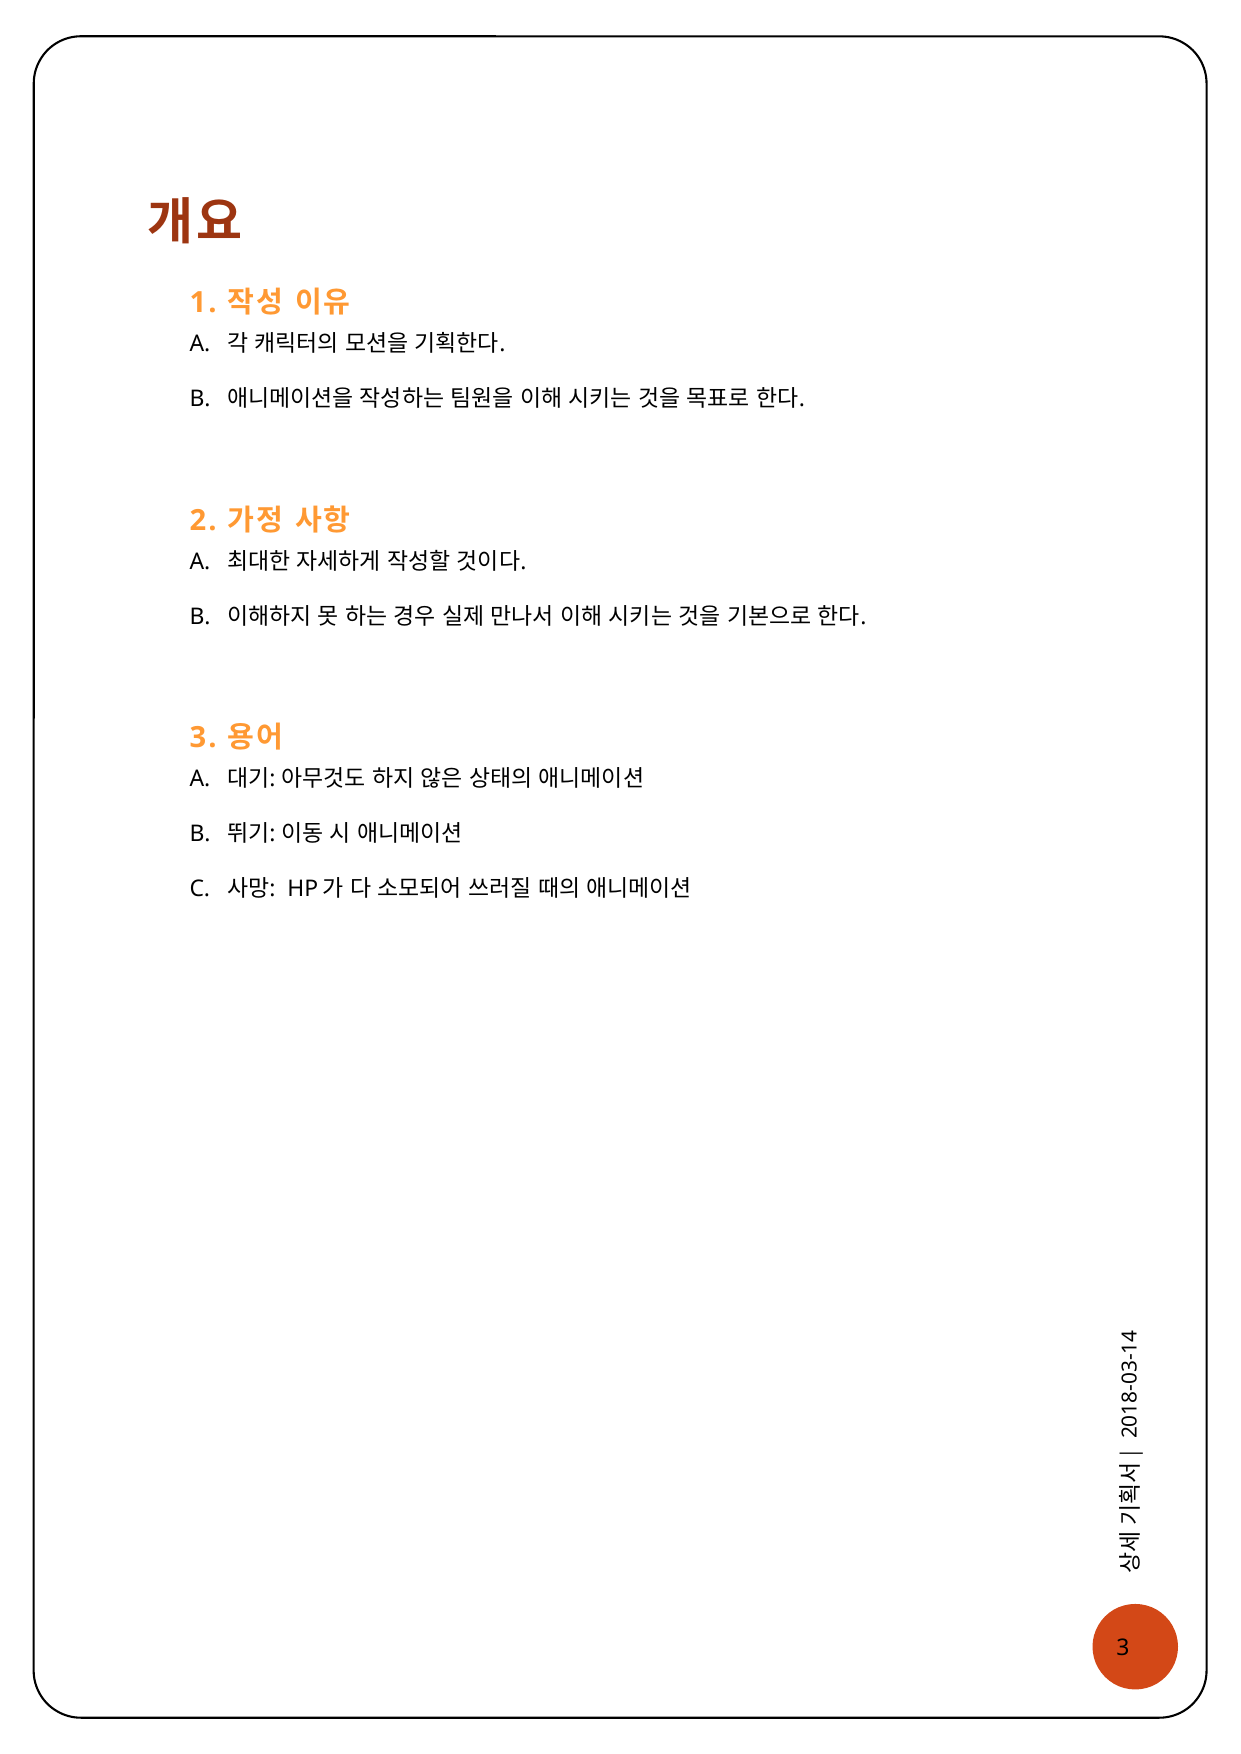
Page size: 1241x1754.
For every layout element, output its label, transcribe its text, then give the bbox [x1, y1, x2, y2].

subtitle 작성 이유 [189, 279, 1092, 321]
list 이해하지 못 하는 경우 실제 만나서 이해 시키는 것을 기본으로 한다. [189, 598, 1092, 631]
list 사망: HP가 다 소모되어 쓰러질 때의 애니메이션 [189, 870, 1092, 903]
list 대기: 아무것도 하지 않은 상태의 애니메이션 [189, 760, 1092, 793]
list 최대한 자세하게 작성할 것이다. [189, 543, 1092, 576]
subtitle 용어 [189, 714, 1092, 756]
list 각 캐릭터의 모션을 기획한다. [189, 325, 1092, 358]
list 뛰기: 이동 시 애니메이션 [189, 815, 1092, 848]
subtitle 가정 사항 [189, 496, 1092, 538]
list 애니메이션을 작성하는 팀원을 이해 시키는 것을 목표로 한다. [189, 380, 1092, 413]
subtitle 개요 [148, 181, 1092, 254]
